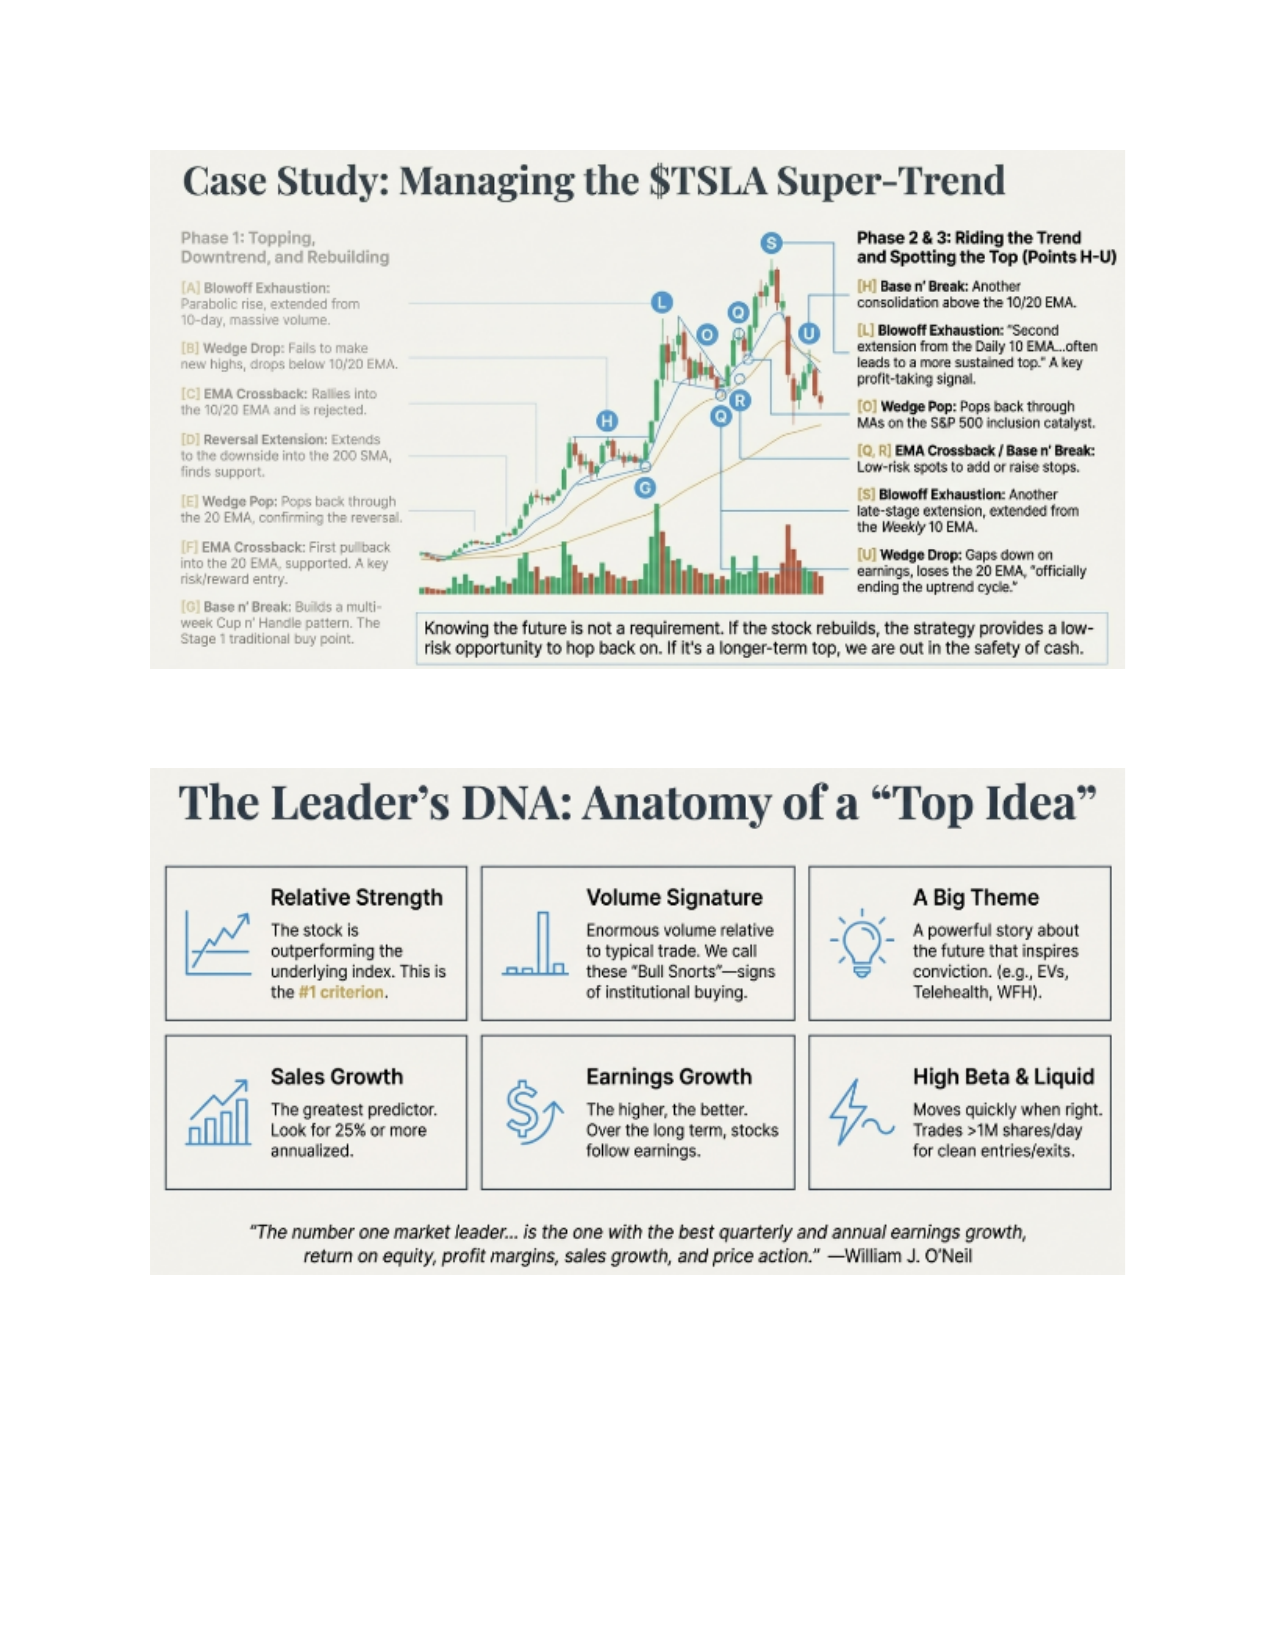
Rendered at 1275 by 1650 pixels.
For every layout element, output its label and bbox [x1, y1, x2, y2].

picture [150, 768, 1125, 1275]
picture [150, 150, 1125, 669]
